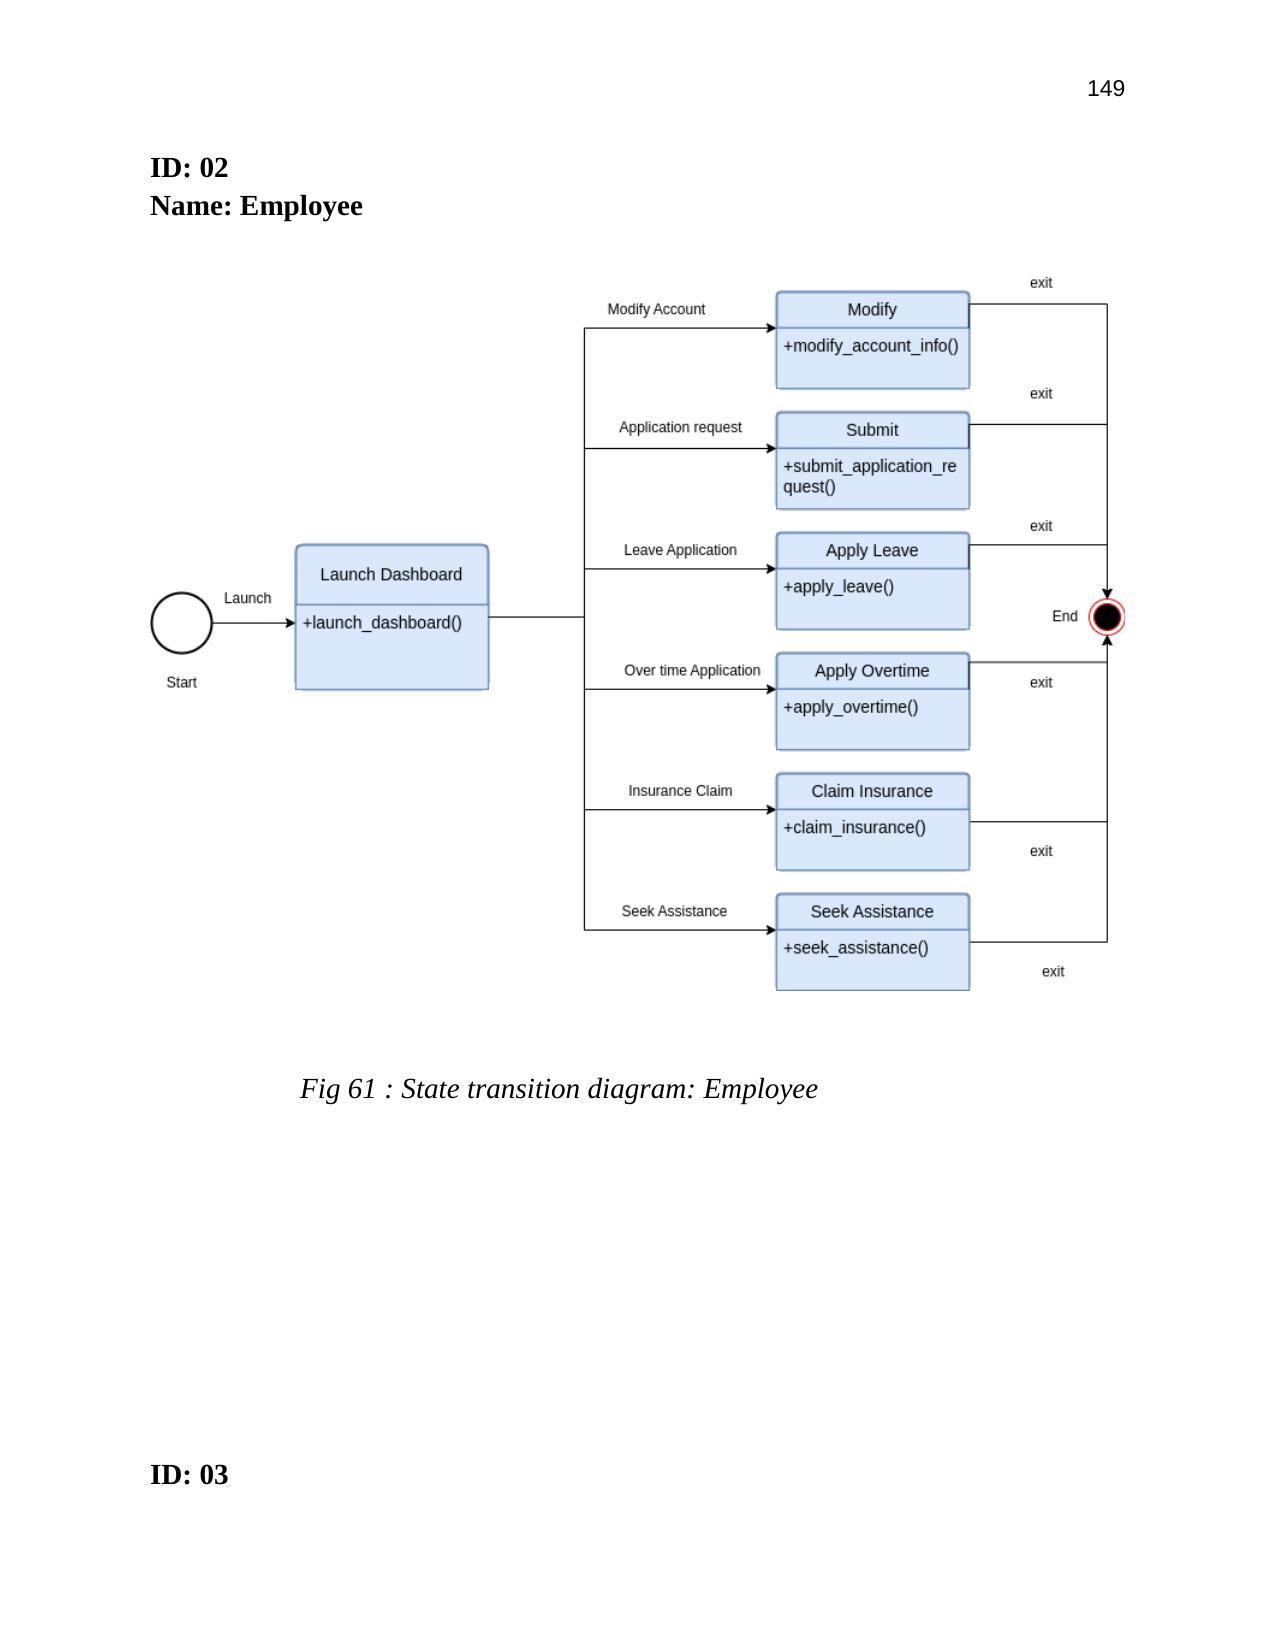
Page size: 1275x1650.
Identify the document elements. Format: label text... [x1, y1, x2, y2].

picture [150, 265, 1125, 991]
text Fig 61 : State transition diagram: Employee [225, 1072, 1125, 1105]
text ID: 03 [150, 1457, 1125, 1491]
text ID: 02 [150, 150, 1125, 183]
text Name: Employee [150, 188, 1125, 222]
